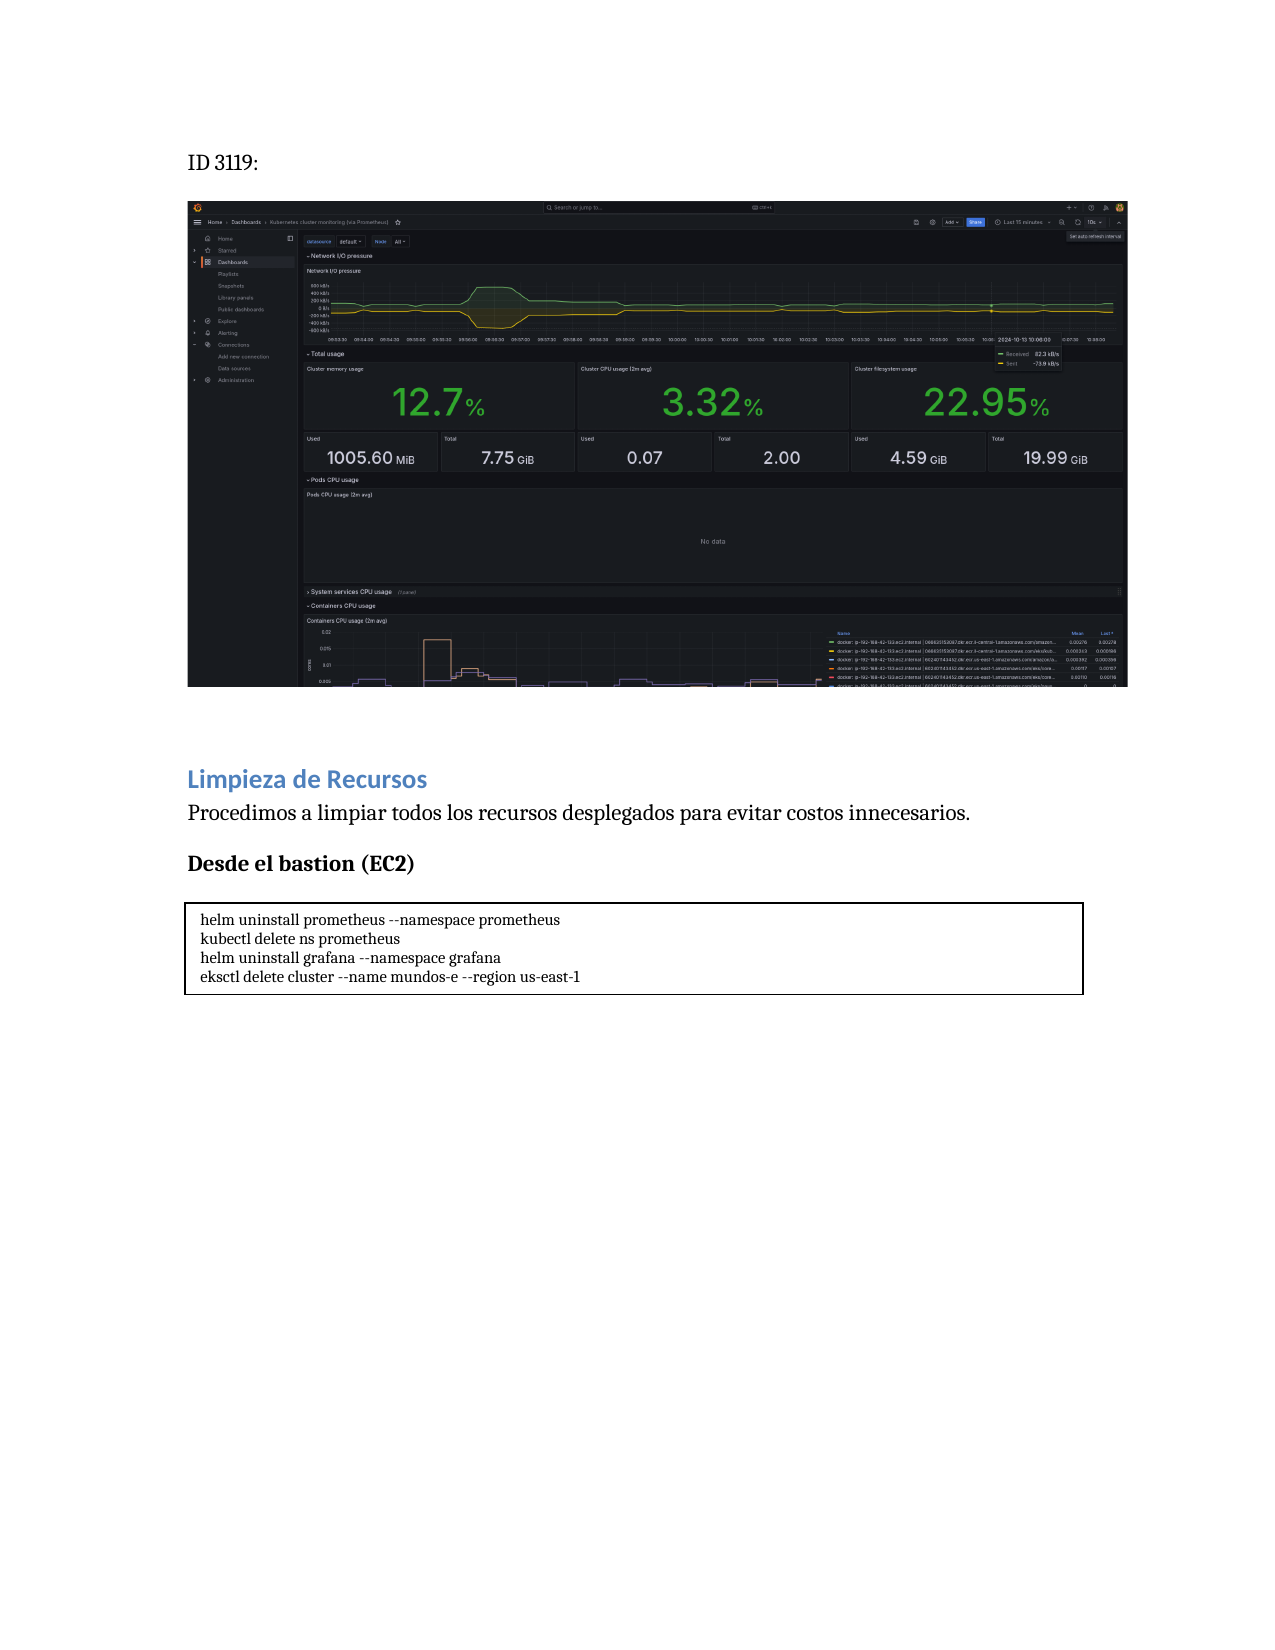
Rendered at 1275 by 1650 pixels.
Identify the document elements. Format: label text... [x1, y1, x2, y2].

text Procedimos a limpiar todos los recursos desplegados para evitar costos innecesarios. [187, 800, 1087, 826]
subtitle Limpieza de Recursos [187, 762, 1087, 795]
text Desde el bastion (EC2) [187, 851, 1087, 877]
text ID 3119: [187, 150, 1087, 176]
picture [187, 201, 1128, 687]
